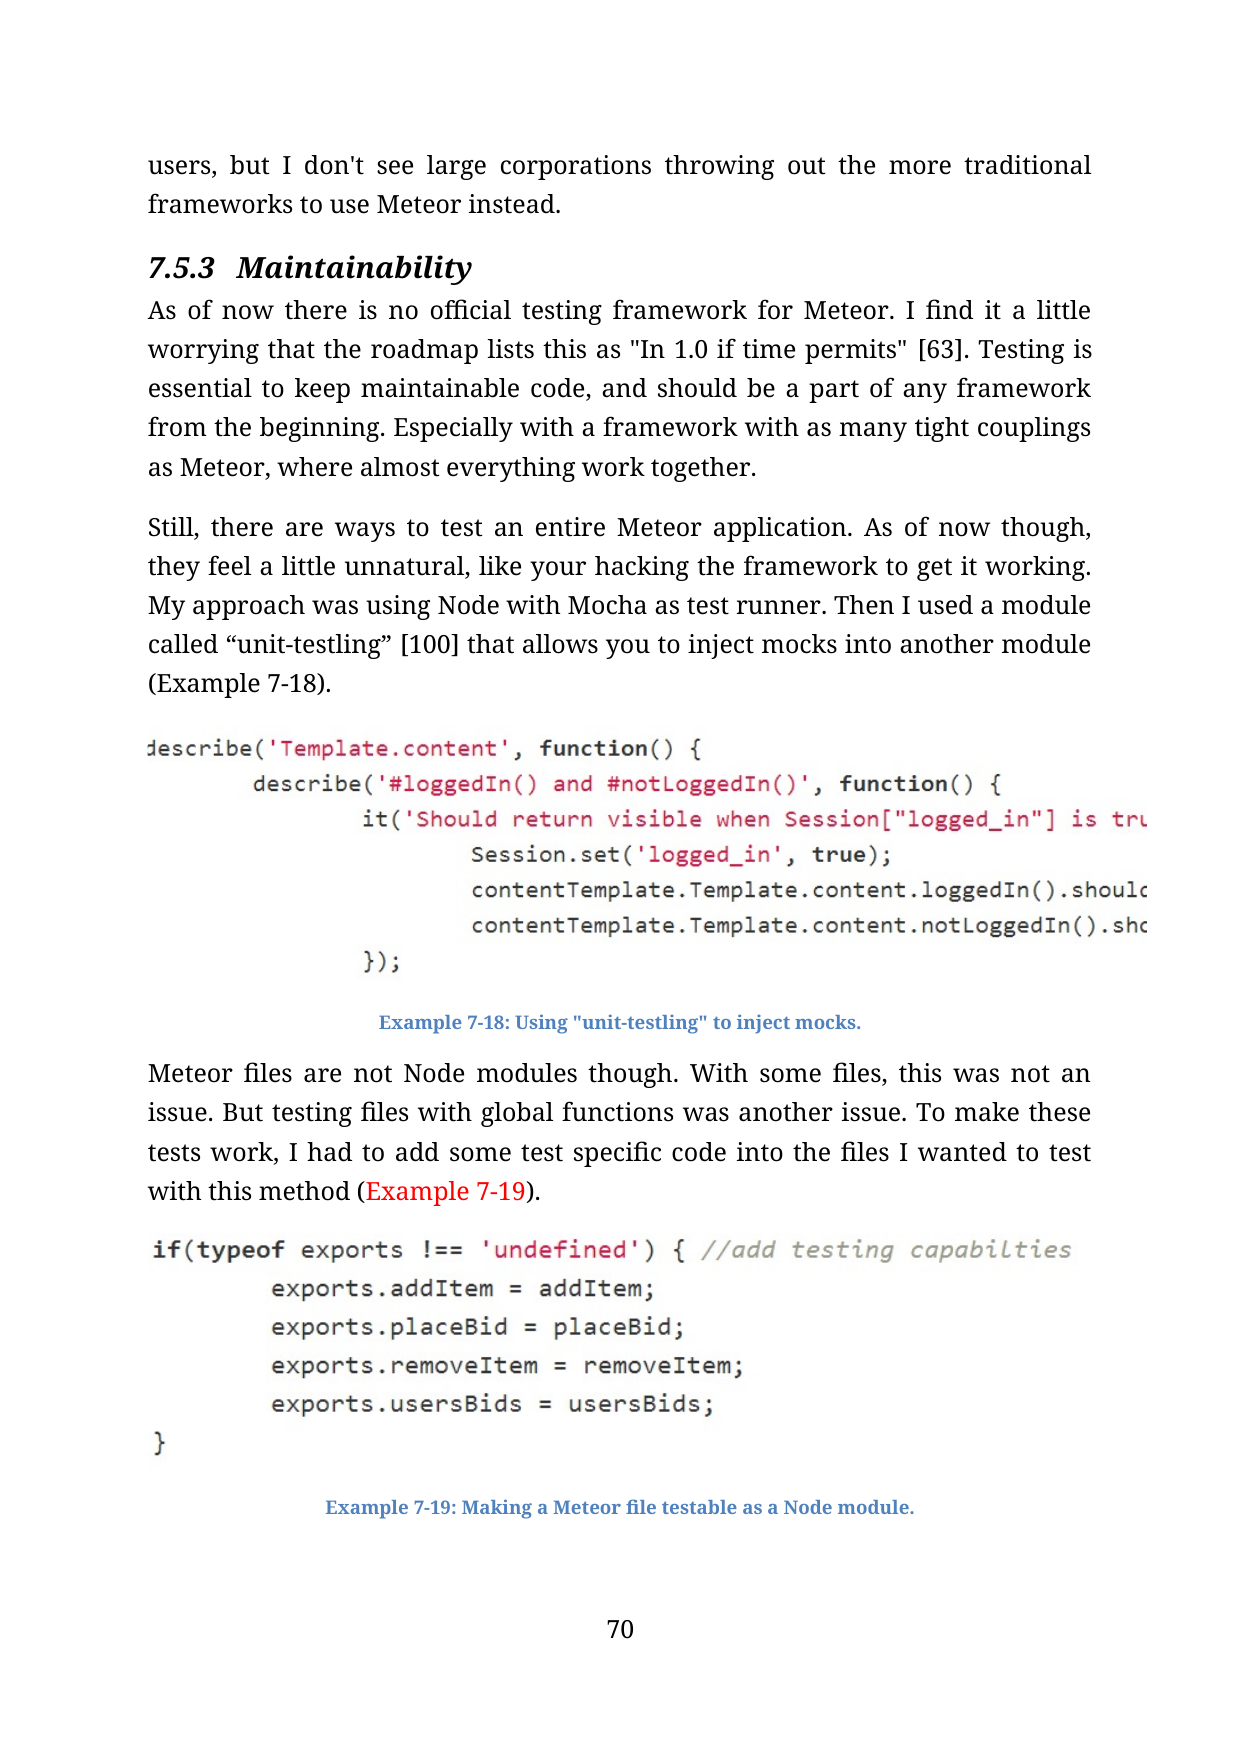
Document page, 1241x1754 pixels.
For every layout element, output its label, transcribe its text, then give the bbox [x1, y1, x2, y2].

subtitle Maintainability [148, 247, 1092, 287]
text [148, 148, 1092, 221]
text Meteor files are not Node modules though. With some files, this was not an issue. But testing files with global functions was another issue. To make these tests work, I had to add some test specific code into the files I wanted to test with this method (Example 7-19). [148, 1056, 1092, 1207]
picture [147, 725, 1147, 984]
picture [147, 1233, 1093, 1469]
text Still, there are ways to test an entire Meteor application. As of now though, they feel a little unnatural, like your hacking the framework to get it working. My approach was using Node with Mocha as test runner. Then I used a module called “unit-testling” [100] that allows you to inject mocks into another module (Example 7-18). [148, 509, 1092, 700]
text As of now there is no official testing framework for Meteor. I find it a little worrying that the roadmap lists this as "In 1.0 if time permits" [63]. Testing is essential to keep maintainable code, and should be a part of any framework from the beginning. Especially with a framework with as many tight couplings as Meteor, where almost everything work together. [148, 292, 1092, 483]
